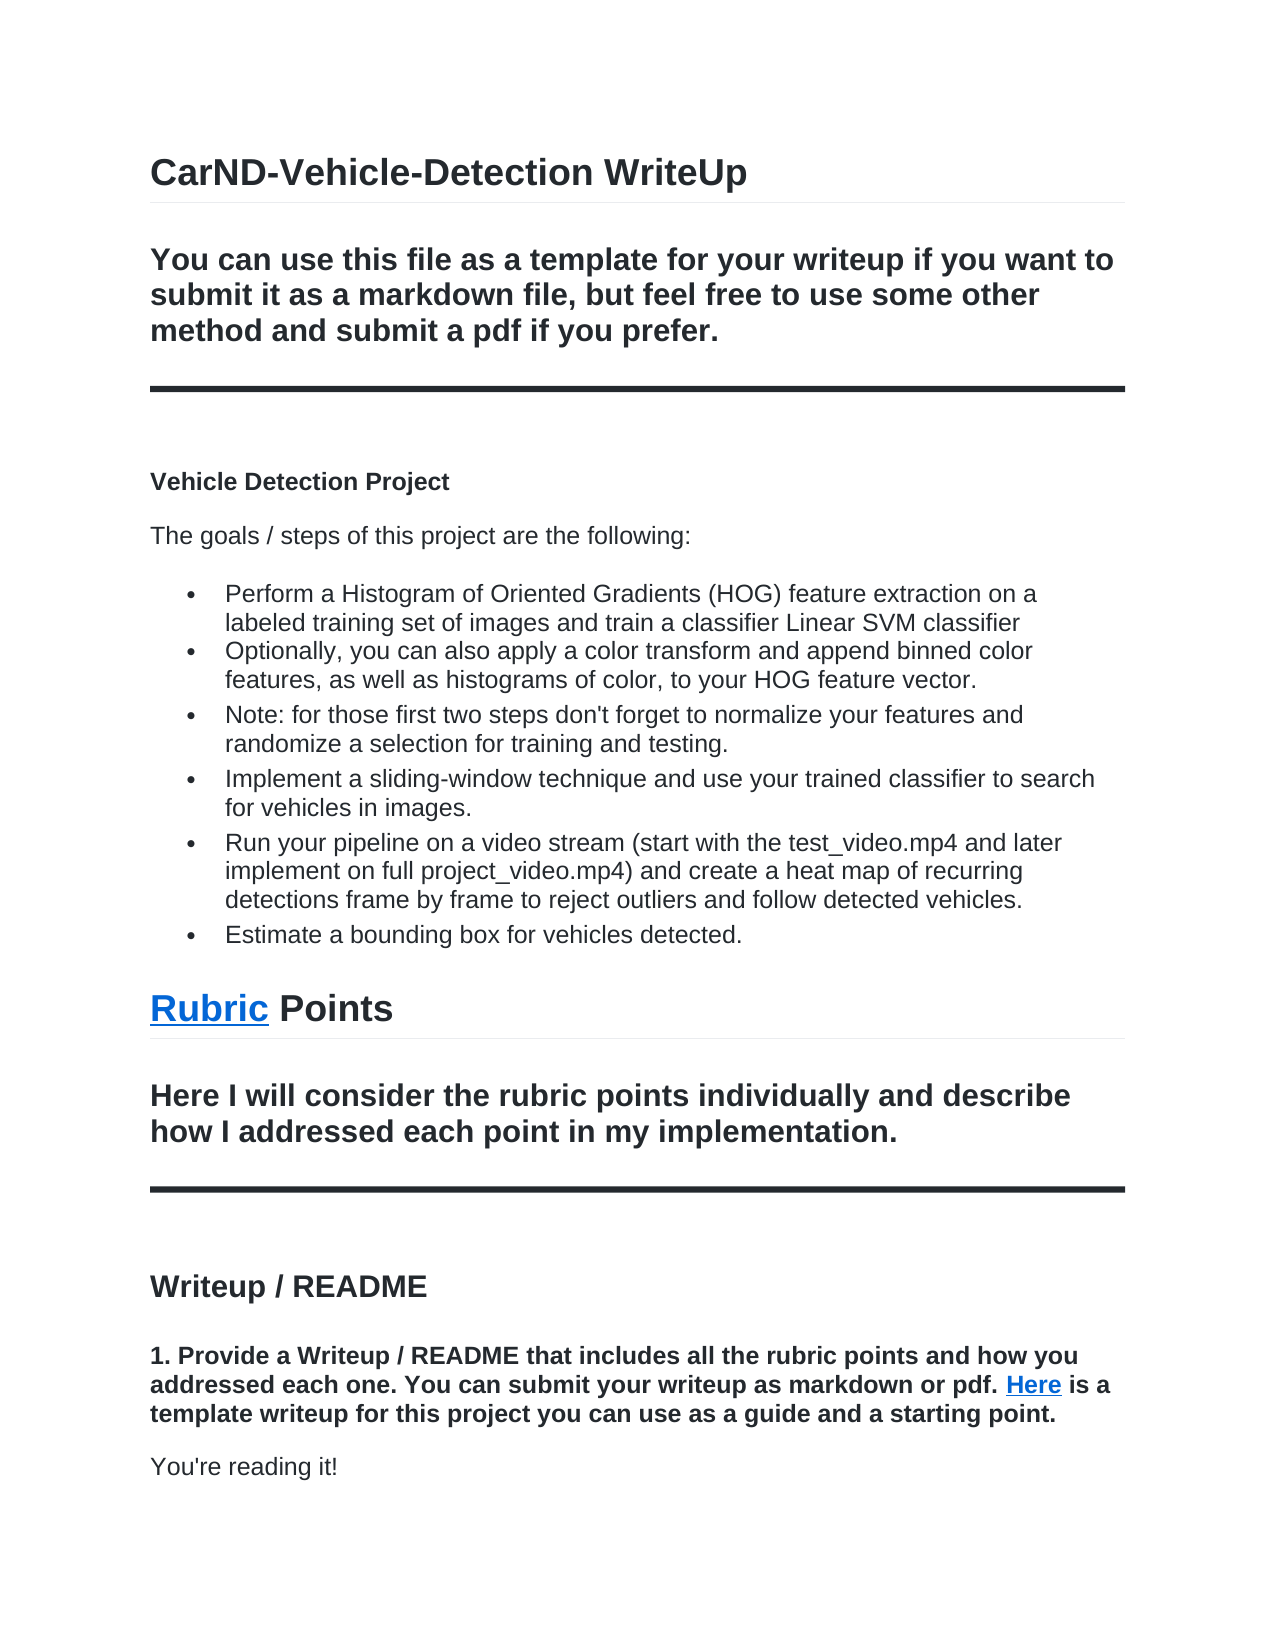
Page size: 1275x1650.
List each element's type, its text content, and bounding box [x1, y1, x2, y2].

text 1. Provide a Writeup / README that includes all the rubric points and how you addressed each one. You can submit your writeup as markdown or pdf. Here is a template writeup for this project you can use as a guide and a starting point. [150, 1341, 1125, 1427]
list Implement a sliding-window technique and use your trained classifier to search for vehicles in images. [187, 764, 1125, 821]
list Run your pipeline on a video stream (start with the test_video.mp4 and later implement on full project_video.mp4) and create a heat map of recurring detections frame by frame to reject outliers and follow detected vehicles. [187, 828, 1125, 914]
text You're reading it! [150, 1452, 1125, 1481]
text CarND-Vehicle-Detection WriteUp [150, 150, 1125, 202]
list Note: for those first two steps don't forget to normalize your features and randomize a selection for training and testing. [187, 700, 1125, 758]
text Vehicle Detection Project [150, 467, 1125, 496]
list Estimate a bounding box for vehicles detected. [187, 920, 1125, 949]
list Perform a Histogram of Oriented Gradients (HOG) feature extraction on a labeled training set of images and train a classifier Linear SVM classifier [187, 579, 1125, 636]
text Writeup / README [150, 1268, 1125, 1303]
text You can use this file as a template for your writeup if you want to submit it as a markdown file, but feel free to use some other method and submit a pdf if you prefer. [150, 241, 1125, 348]
text The goals / steps of this project are the following: [150, 521, 1125, 550]
text Rubric Points [150, 986, 1125, 1038]
text Here I will consider the rubric points individually and describe how I addressed each point in my implementation. [150, 1077, 1125, 1149]
list Optionally, you can also apply a color transform and append binned color features, as well as histograms of color, to your HOG feature vector. [187, 636, 1125, 694]
